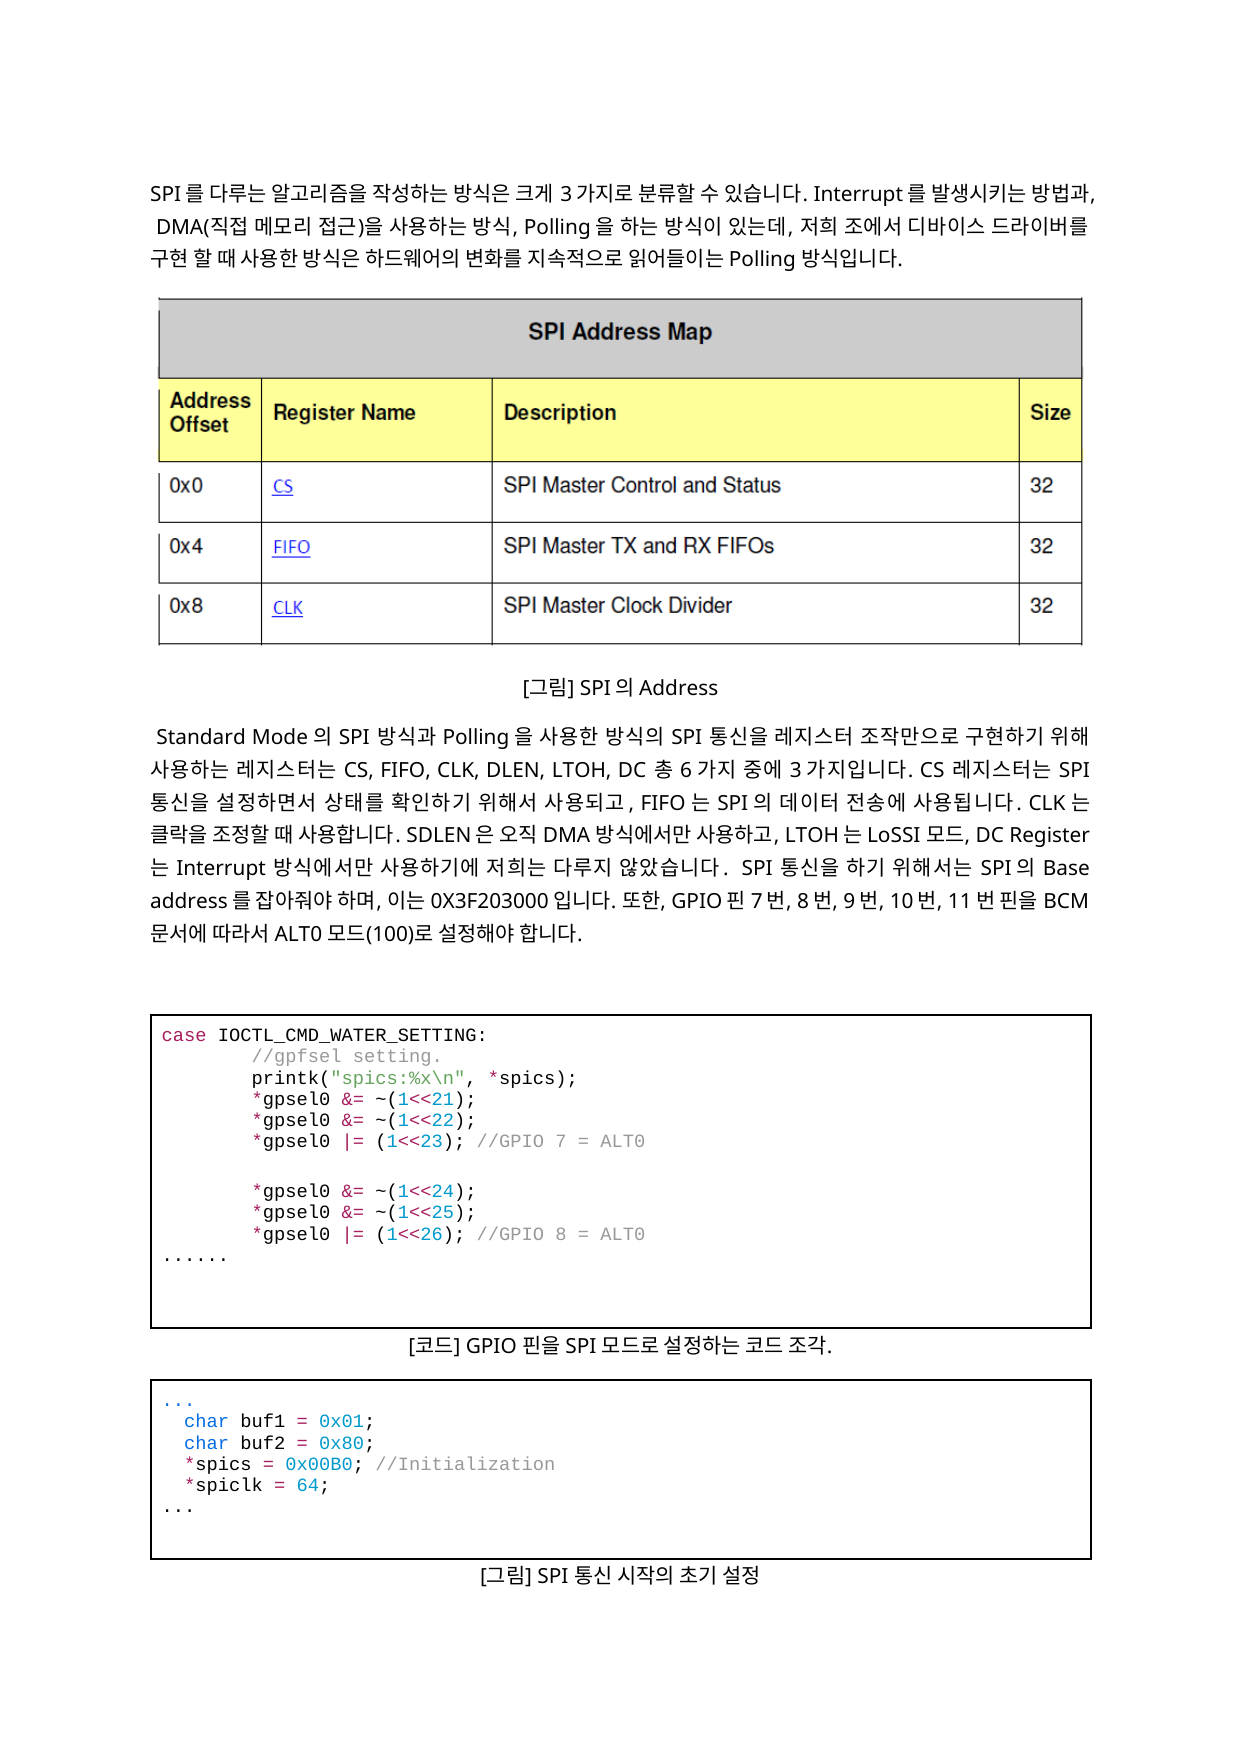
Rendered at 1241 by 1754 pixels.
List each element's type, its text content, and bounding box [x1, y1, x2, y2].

picture [398, 1094, 404, 1103]
picture [353, 1416, 359, 1425]
text Standard Mode의 SPI 방식과 Polling을 사용한 방식의 SPI 통신을 레지스터 조작만으로 구현하기 위해 사용하는 레지스터는 CS, FIFO, CLK, DLEN, LTOH, DC 총 6가지 중에 3가지입니다. CS 레지스터는 SPI 통신을 설정하면서 상태를 확인하기 위해서 사용되고, FIFO는 SPI의 데이터 전송에 사용됩니다. CLK는 클락을 조정할 때 사용합니다. SDLEN은 오직 DMA 방식에서만 사용하고, LTOH는 LoSSI 모드, DC Register는 Interrupt 방식에서만 사용하기에 저희는 다루지 않았습니다. SPI 통신을 하기 위해서는 SPI의 Base address를 잡아줘야 하며, 이는 0X3F203000입니다. 또한, GPIO핀 7번, 8번, 9번, 10번, 11번 핀을 BCM문서에 따라서 ALT0 모드(100)로 설정해야 합니다. [150, 721, 1090, 947]
text [코드] GPIO 핀을 SPI 모드로 설정하는 코드 조각. [150, 1329, 1090, 1359]
picture [443, 1094, 449, 1103]
picture [398, 1207, 404, 1216]
picture [398, 1186, 404, 1195]
text [그림] SPI 통신 시작의 초기 설정 [150, 1560, 1090, 1590]
table_header case IOCTL_CMD_WATER_SETTING: //gpfsel setting. printk("spics:%x\n", *spics); *gpsel0 &= ~(1<<21); *gpsel0 &= ~(1<<22); *gpsel0 |= (1<<23); //GPIO 7 = ALT0 *gpsel0 &= ~(1<<24); *gpsel0 &= ~(1<<25); *gpsel0 |= (1<<26); //GPIO 8 = ALT0 ...... [152, 1016, 1090, 1327]
picture [398, 1115, 404, 1124]
table_header ... char buf1 = 0x01; char buf2 = 0x80; *spics = 0x00B0; //Initialization *spiclk = 64; ... [152, 1381, 1090, 1557]
text [그림] SPI의 Address [150, 671, 1090, 702]
picture [150, 292, 1091, 653]
text SPI를 다루는 알고리즘을 작성하는 방식은 크게 3가지로 분류할 수 있습니다. Interrupt를 발생시키는 방법과, DMA(직접 메모리 접근)을 사용하는 방식, Polling을 하는 방식이 있는데, 저희 조에서 디바이스 드라이버를 구현 할 때 사용한 방식은 하드웨어의 변화를 지속적으로 읽어들이는 Polling 방식입니다. [150, 177, 1090, 273]
